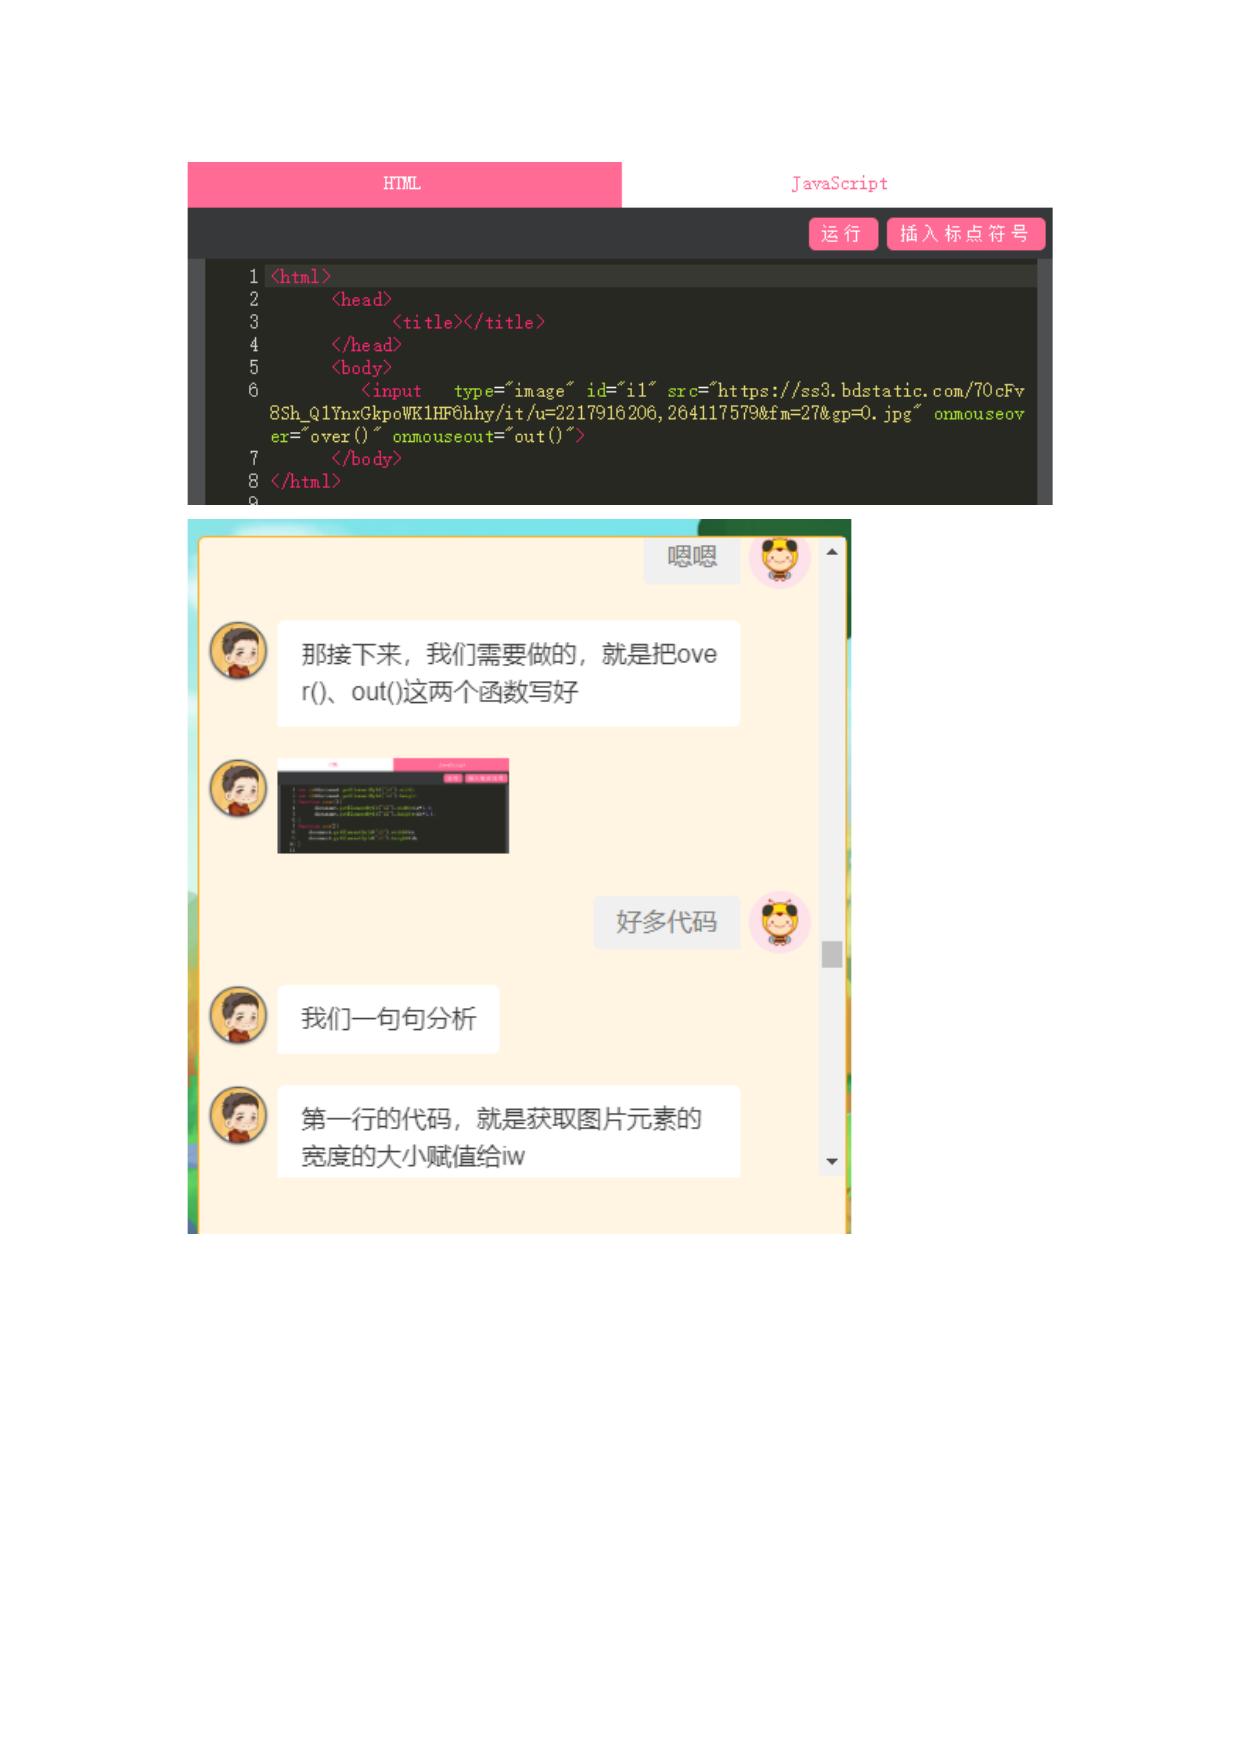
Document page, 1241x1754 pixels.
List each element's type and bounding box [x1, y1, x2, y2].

picture [187, 519, 852, 1234]
picture [187, 162, 1053, 505]
